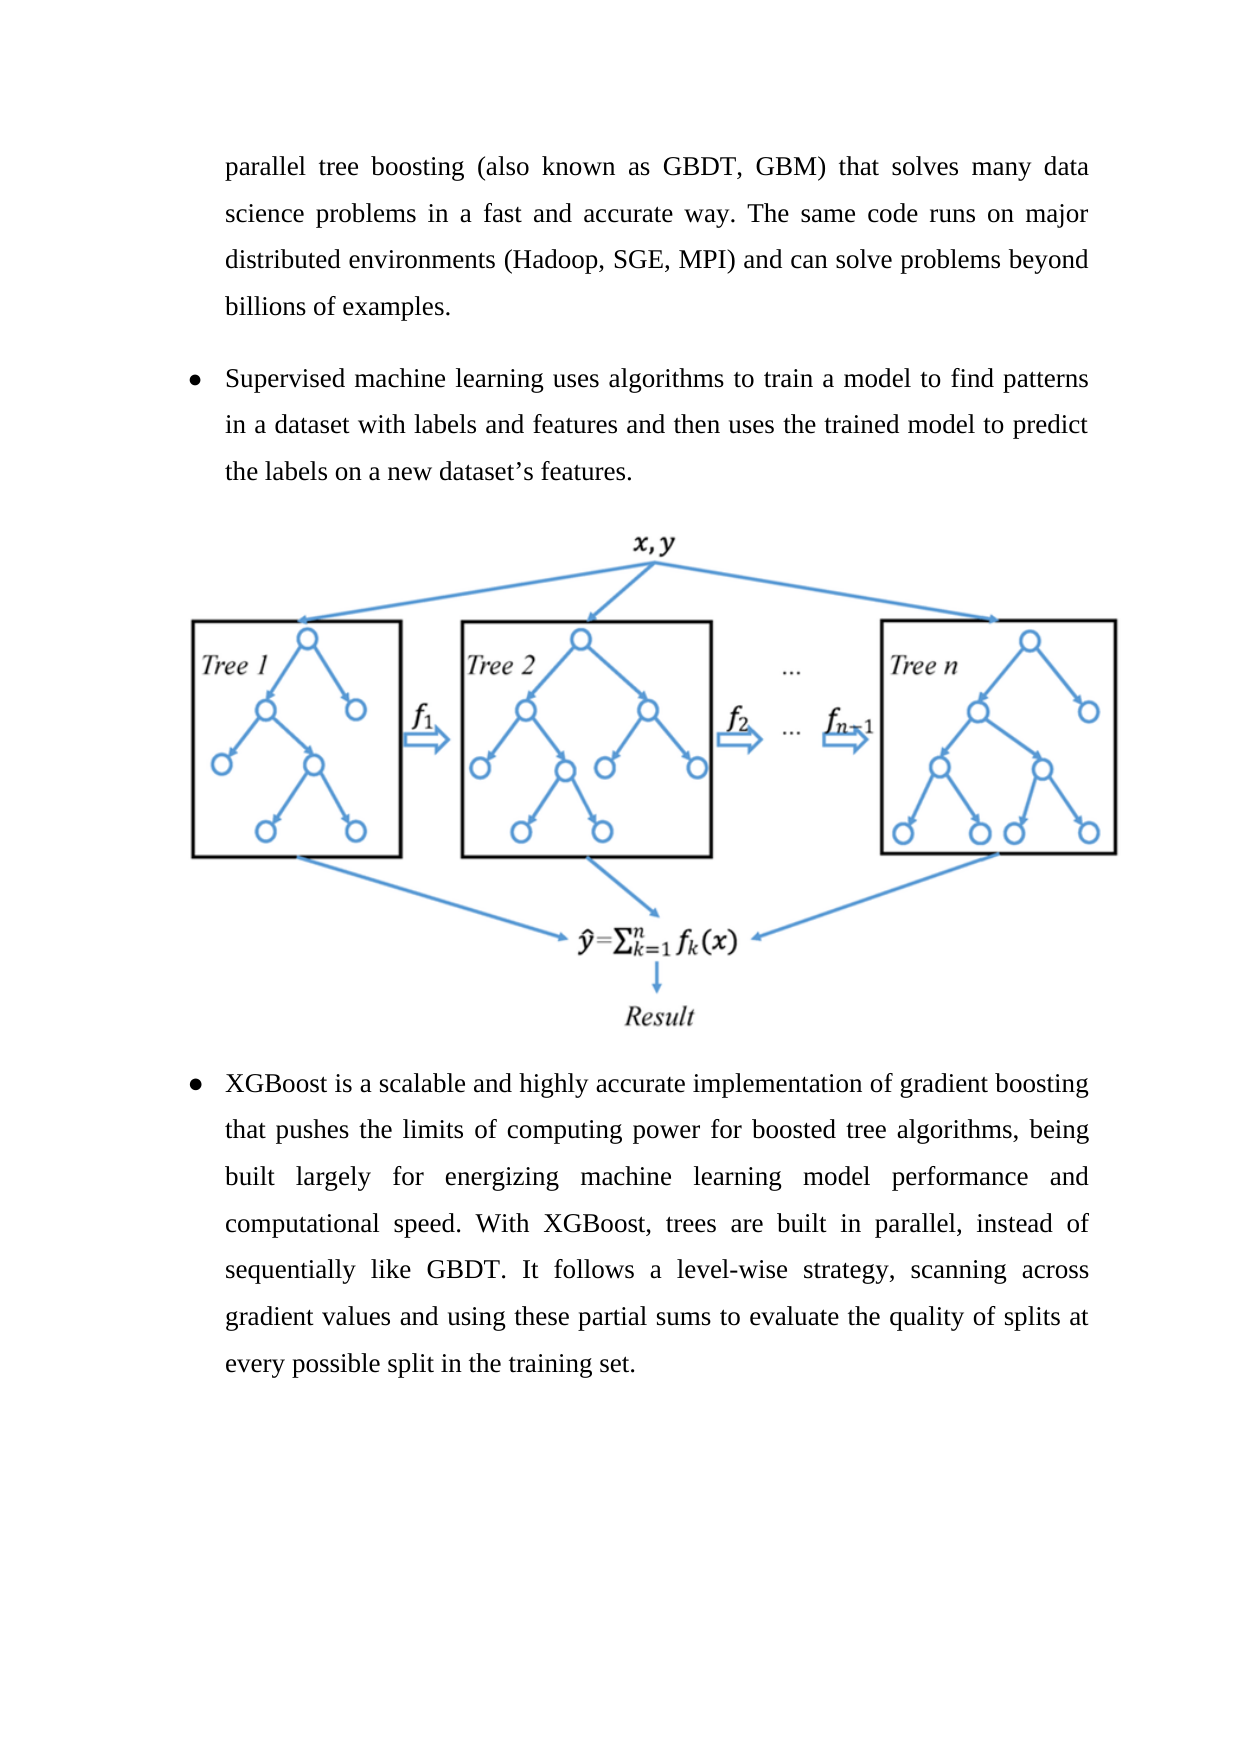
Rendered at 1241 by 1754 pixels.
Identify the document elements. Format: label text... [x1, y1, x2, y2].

picture [187, 526, 1128, 1029]
list Supervised machine learning uses algorithms to train a model to find patterns in a dataset with labels and features and then uses the trained model to predict the labels on a new dataset’s features. [187, 362, 1090, 486]
list XGBoost is a scalable and highly accurate implementation of gradient boosting that pushes the limits of computing power for boosted tree algorithms, being built largely for energizing machine learning model performance and computational speed. With XGBoost, trees are built in parallel, instead of sequentially like GBDT. It follows a level-wise strategy, scanning across gradient values and using these partial sums to evaluate the quality of splits at every possible split in the training set. [187, 1067, 1090, 1378]
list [187, 150, 1090, 321]
